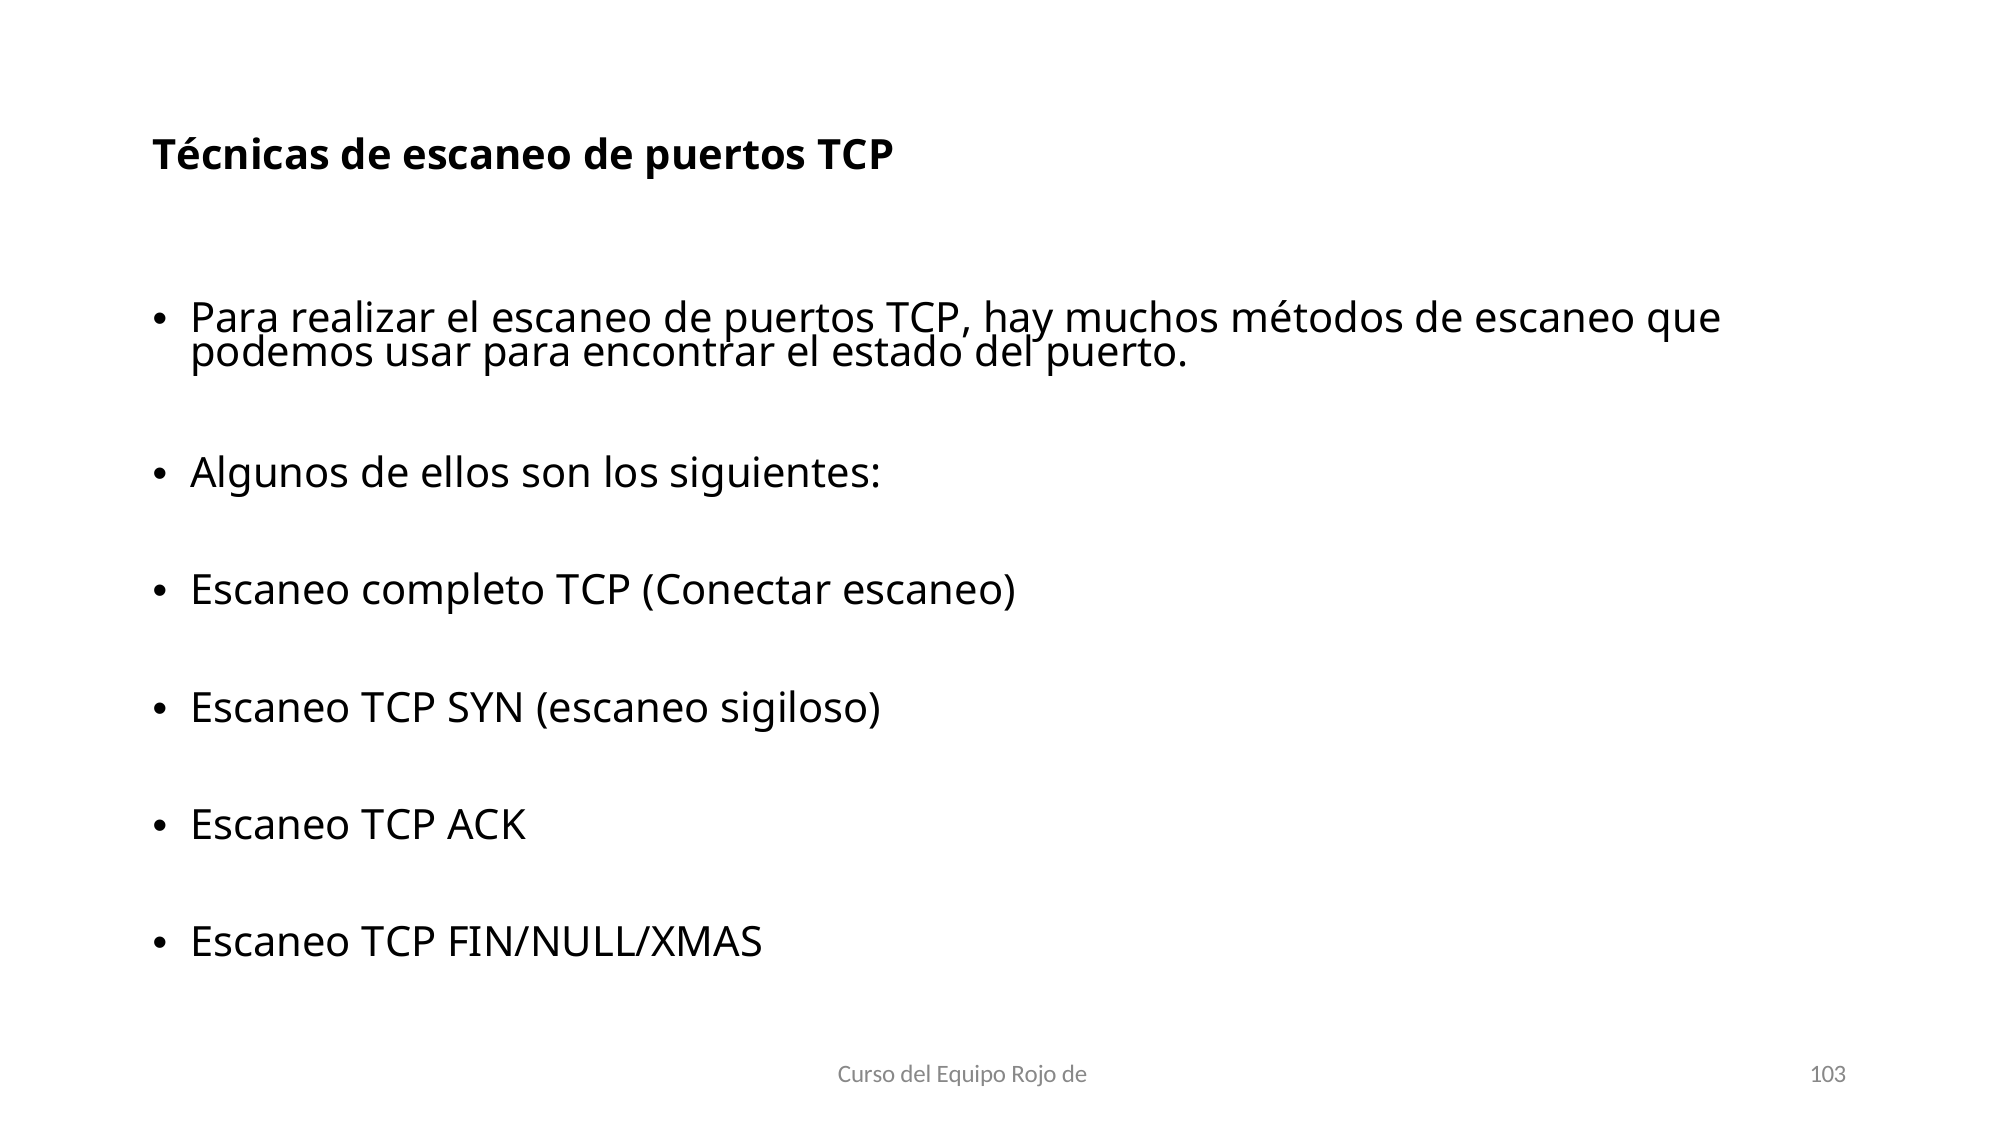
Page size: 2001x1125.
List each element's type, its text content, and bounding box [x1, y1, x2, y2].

list Escaneo TCP ACK [152, 794, 2000, 851]
list Escaneo completo TCP (Conectar escaneo) [152, 560, 2000, 617]
list Algunos de ellos son los siguientes: [152, 443, 2000, 500]
list Para realizar el escaneo de puertos TCP, hay muchos métodos de escaneo que podemos usar para encontrar el estado del puerto. [152, 301, 1914, 379]
subtitle Técnicas de escaneo de puertos TCP [152, 112, 2000, 184]
list Escaneo TCP FIN/NULL/XMAS [152, 912, 2000, 968]
list Escaneo TCP SYN (escaneo sigiloso) [152, 677, 2000, 734]
